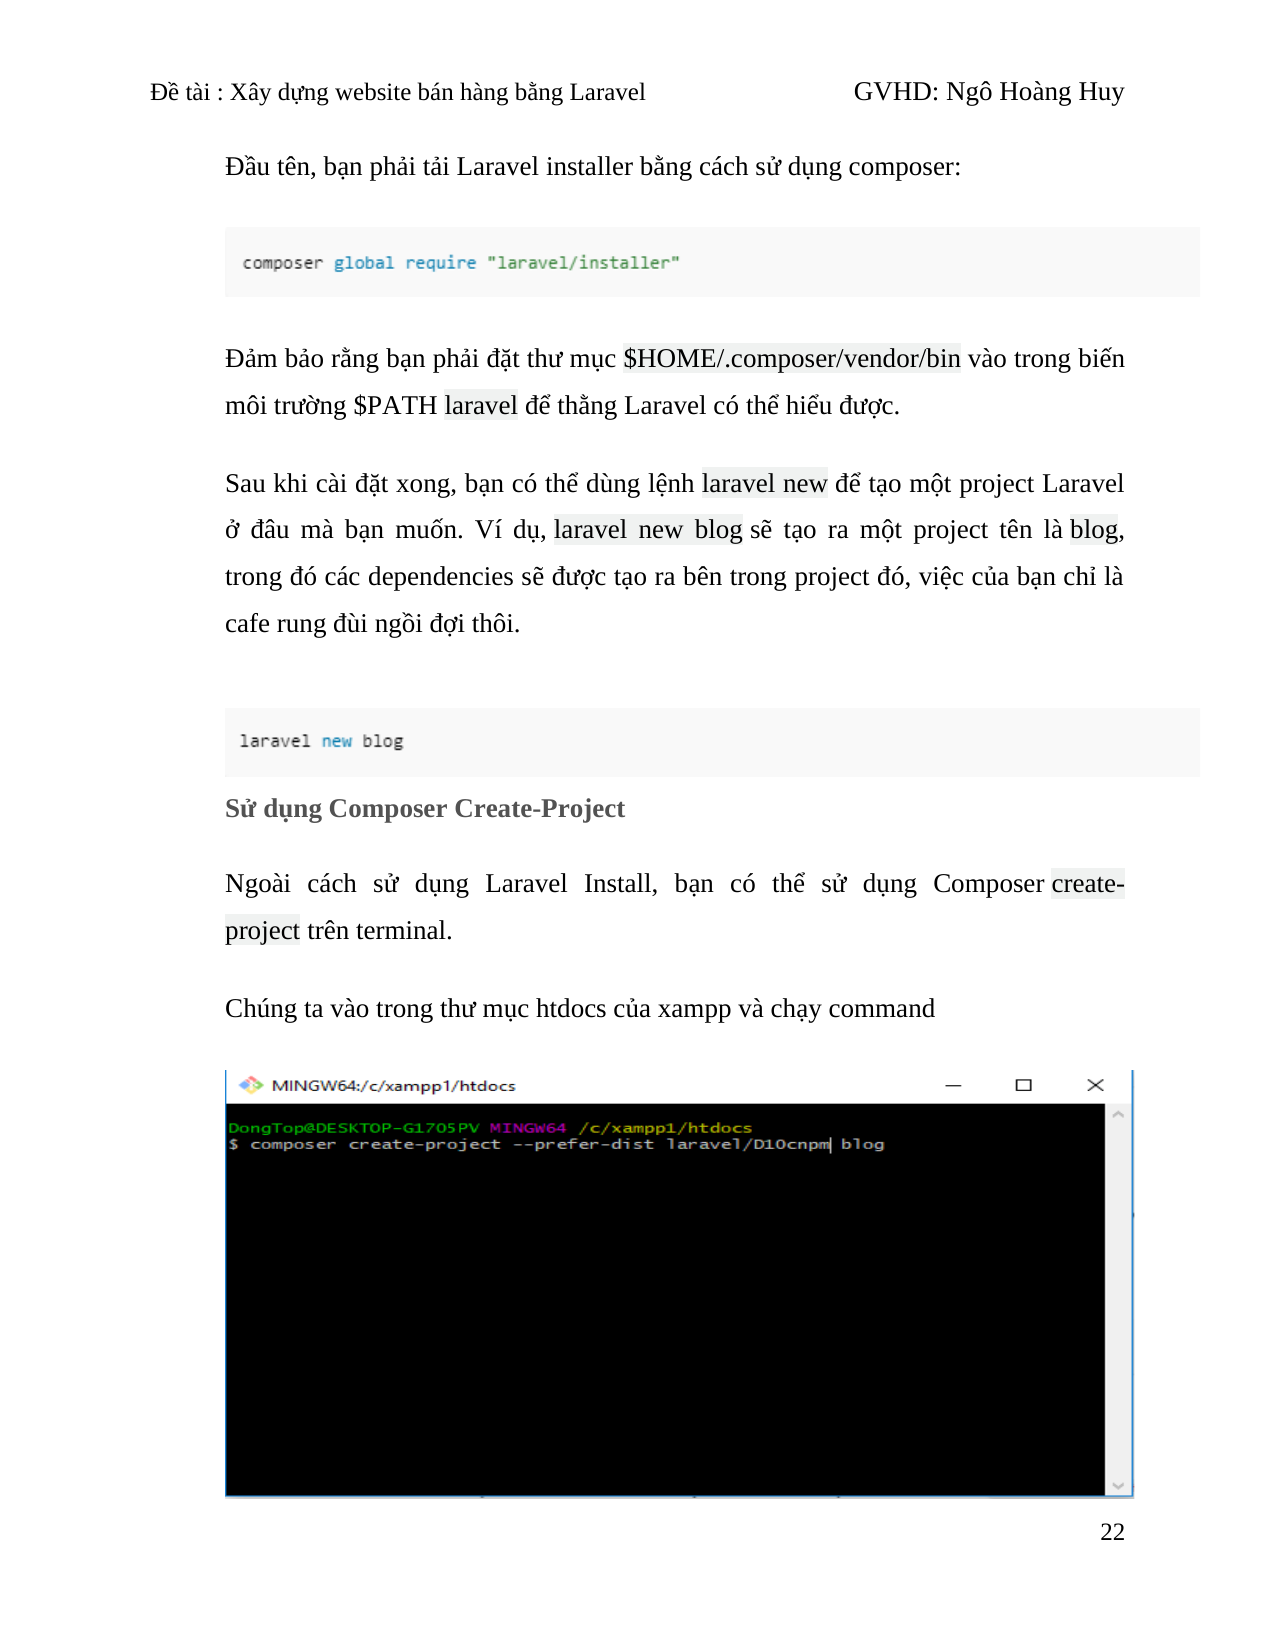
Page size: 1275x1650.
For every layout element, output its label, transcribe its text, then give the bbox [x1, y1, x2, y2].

picture [225, 227, 1200, 297]
text Đầu tên, bạn phải tải Laravel installer bằng cách sử dụng composer: [225, 150, 1125, 181]
text Chúng ta vào trong thư mục htdocs của xampp và chạy command [225, 992, 1125, 1023]
text Ngoài cách sử dụng Laravel Install, bạn có thể sử dụng Composer create-project trên terminal. [225, 867, 1125, 945]
text Đảm bảo rằng bạn phải đặt thư mục $HOME/.composer/vendor/bin vào trong biến môi trường $PATH laravel để thằng Laravel có thể hiểu được. [225, 342, 1125, 420]
text Sau khi cài đặt xong, bạn có thể dùng lệnh laravel new để tạo một project Laravel ở đâu mà bạn muốn. Ví dụ, laravel new blog sẽ tạo ra một project tên là blog, trong đó các dependencies sẽ được tạo ra bên trong project đó, việc của bạn chỉ là cafe rung đùi ngồi đợi thôi. [225, 467, 1125, 638]
text Sử dụng Composer Create-Project [225, 777, 1125, 823]
picture [225, 708, 1200, 777]
picture [225, 1070, 1135, 1499]
